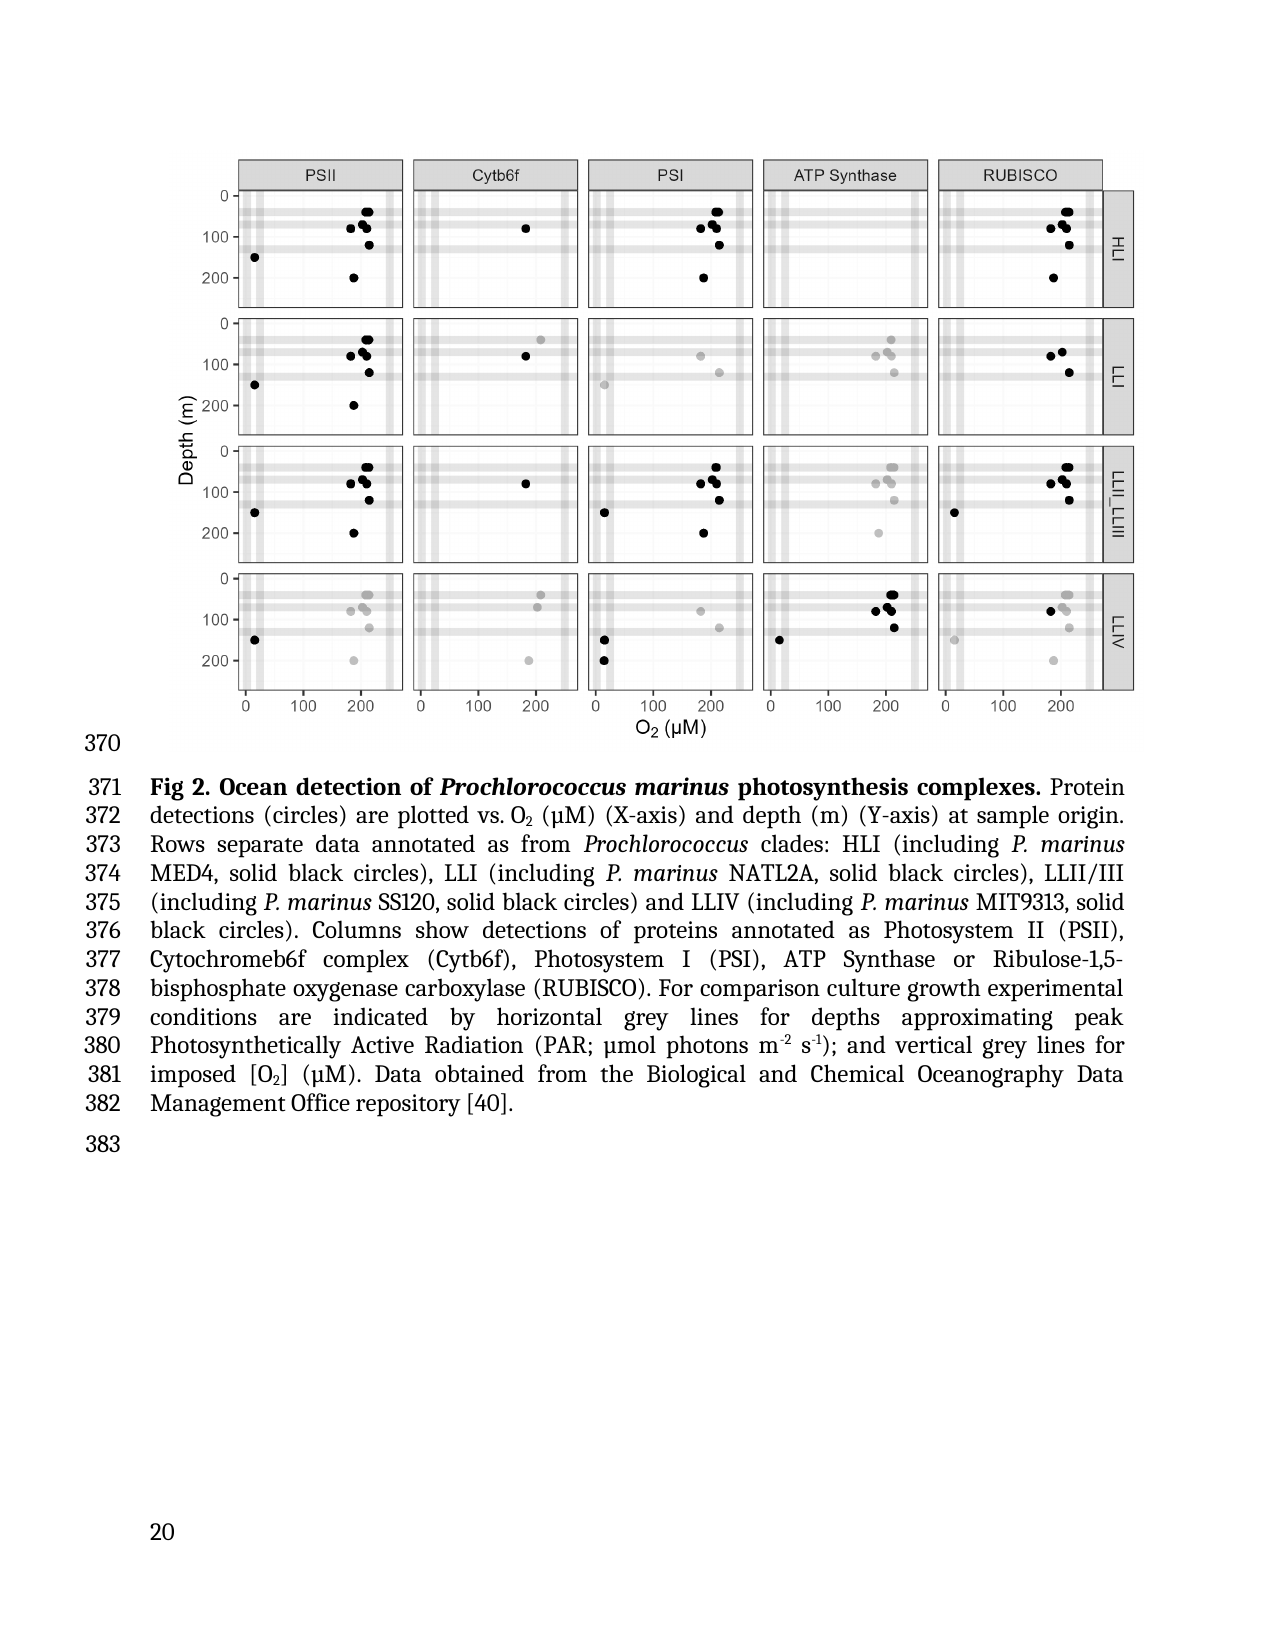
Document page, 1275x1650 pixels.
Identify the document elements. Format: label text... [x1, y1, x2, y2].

text Fig 2. Ocean detection of Prochlorococcus marinus photosynthesis complexes. Protein detections (circles) are plotted vs. O2 (µM) (X-axis) and depth (m) (Y-axis) at sample origin. Rows separate data annotated as from Prochlorococcus clades: HLI (including P. marinus MED4, solid black circles), LLI (including P. marinus NATL2A, solid black circles), LLII/III (including P. marinus SS120, solid black circles) and LLIV (including P. marinus MIT9313, solid black circles). Columns show detections of proteins annotated as Photosystem II (PSII), Cytochromeb6f complex (Cytb6f), Photosystem I (PSI), ATP Synthase or Ribulose-1,5-bisphosphate oxygenase carboxylase (RUBISCO). For comparison culture growth experimental conditions are indicated by horizontal grey lines for depths approximating peak Photosynthetically Active Radiation (PAR; µmol photons m-2 s-1); and vertical grey lines for imposed [O2] (µM). Data obtained from the Biological and Chemical Oceanography Data Management Office repository [40]. [150, 773, 1125, 1118]
picture [168, 150, 1144, 752]
